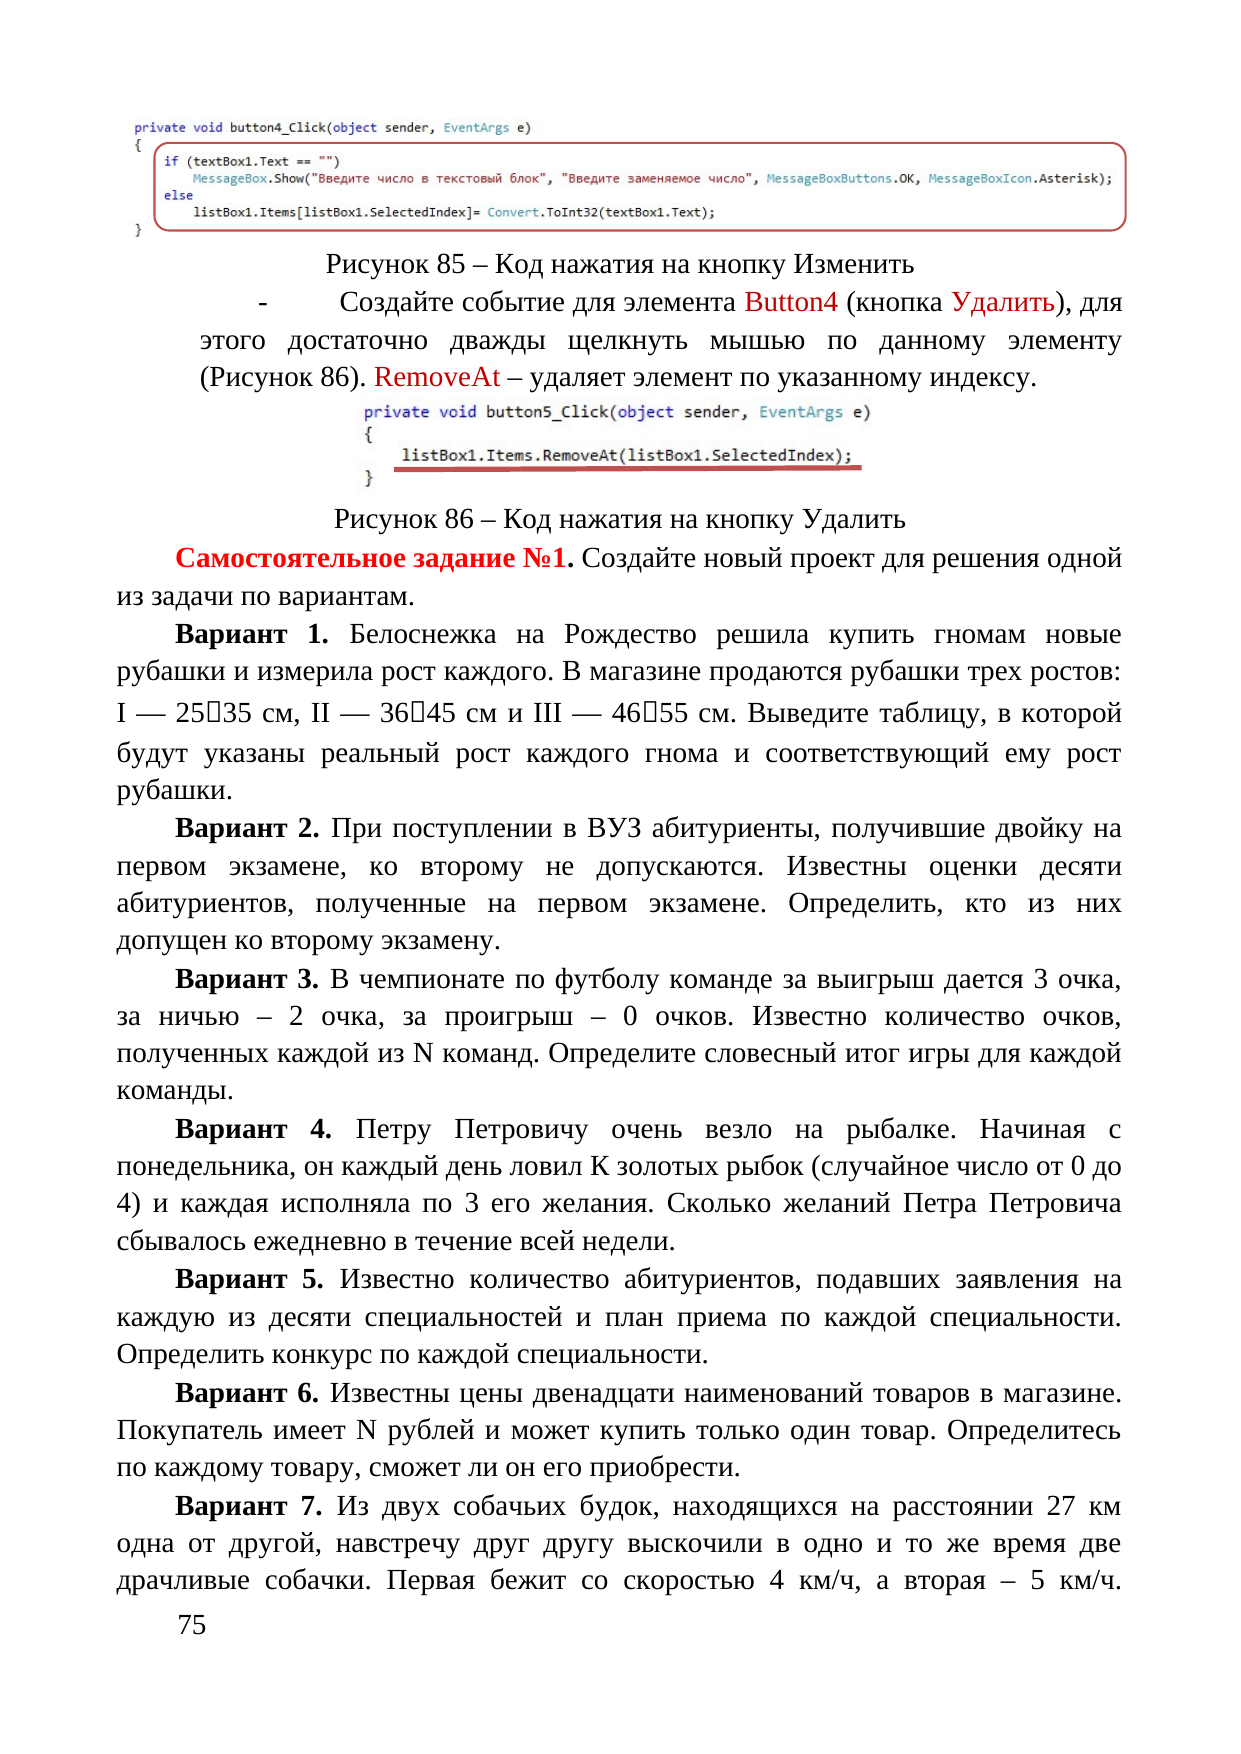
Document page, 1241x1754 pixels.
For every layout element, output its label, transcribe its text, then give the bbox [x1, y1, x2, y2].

text Рисунок 85 – Код нажатия на кнопку Изменить [118, 246, 1122, 279]
text Вариант 3. В чемпионате по футболу команде за выигрыш дается 3 очка, за ничью – 2 очка, за проигрыш – 0 очков. Известно количество очков, полученных каждой из N команд. Определите словесный итог игры для каждой команды. [116, 961, 1123, 1106]
text Вариант 2. При поступлении в ВУЗ абитуриенты, получившие двойку на первом экзамене, ко второму не допускаются. Известны оценки десяти абитуриентов, полученные на первом экзамене. Определить, кто из них допущен ко второму экзамену. [116, 811, 1123, 956]
text Вариант 4. Петру Петровичу очень везло на рыбалке. Начиная с понедельника, он каждый день ловил К золотых рыбок (случайное число от 0 до 4) и каждая исполняла по 3 его желания. Сколько желаний Петра Петровича сбывалось ежедневно в течение всей недели. [116, 1111, 1123, 1256]
list Создайте событие для элемента Button4 (кнопка Удалить), для этого достаточно дважды щелкнуть мышью по данному элементу (Рисунок 86). RemoveAt – удаляет элемент по указанному индексу. [199, 284, 1123, 392]
text Вариант 6. Известны цены двенадцати наименований товаров в магазине. Покупатель имеет N рублей и может купить только один товар. Определитесь по каждому товару, сможет ли он его приобрести. [116, 1375, 1123, 1483]
text Рисунок 86 – Код нажатия на кнопку Удалить [118, 502, 1122, 535]
text Вариант 5. Известно количество абитуриентов, подавших заявления на каждую из десяти специальностей и план приема по каждой специальности. Определить конкурс по каждой специальности. [116, 1262, 1123, 1369]
text Вариант 1. Белоснежка на Рождество решила купить гномам новые рубашки и измерила рост каждого. В магазине продаются рубашки трех ростов: I — 2535 см, II — 3645 см и III — 4655 см. Выведите таблицу, в которой будут указаны реальный рост каждого гнома и соответствующий ему рост рубашки. [116, 616, 1123, 805]
picture [356, 397, 892, 499]
picture [125, 118, 1135, 244]
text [116, 1488, 1123, 1596]
text Самостоятельное задание №1. Создайте новый проект для решения одной из задачи по вариантам. [116, 540, 1123, 611]
